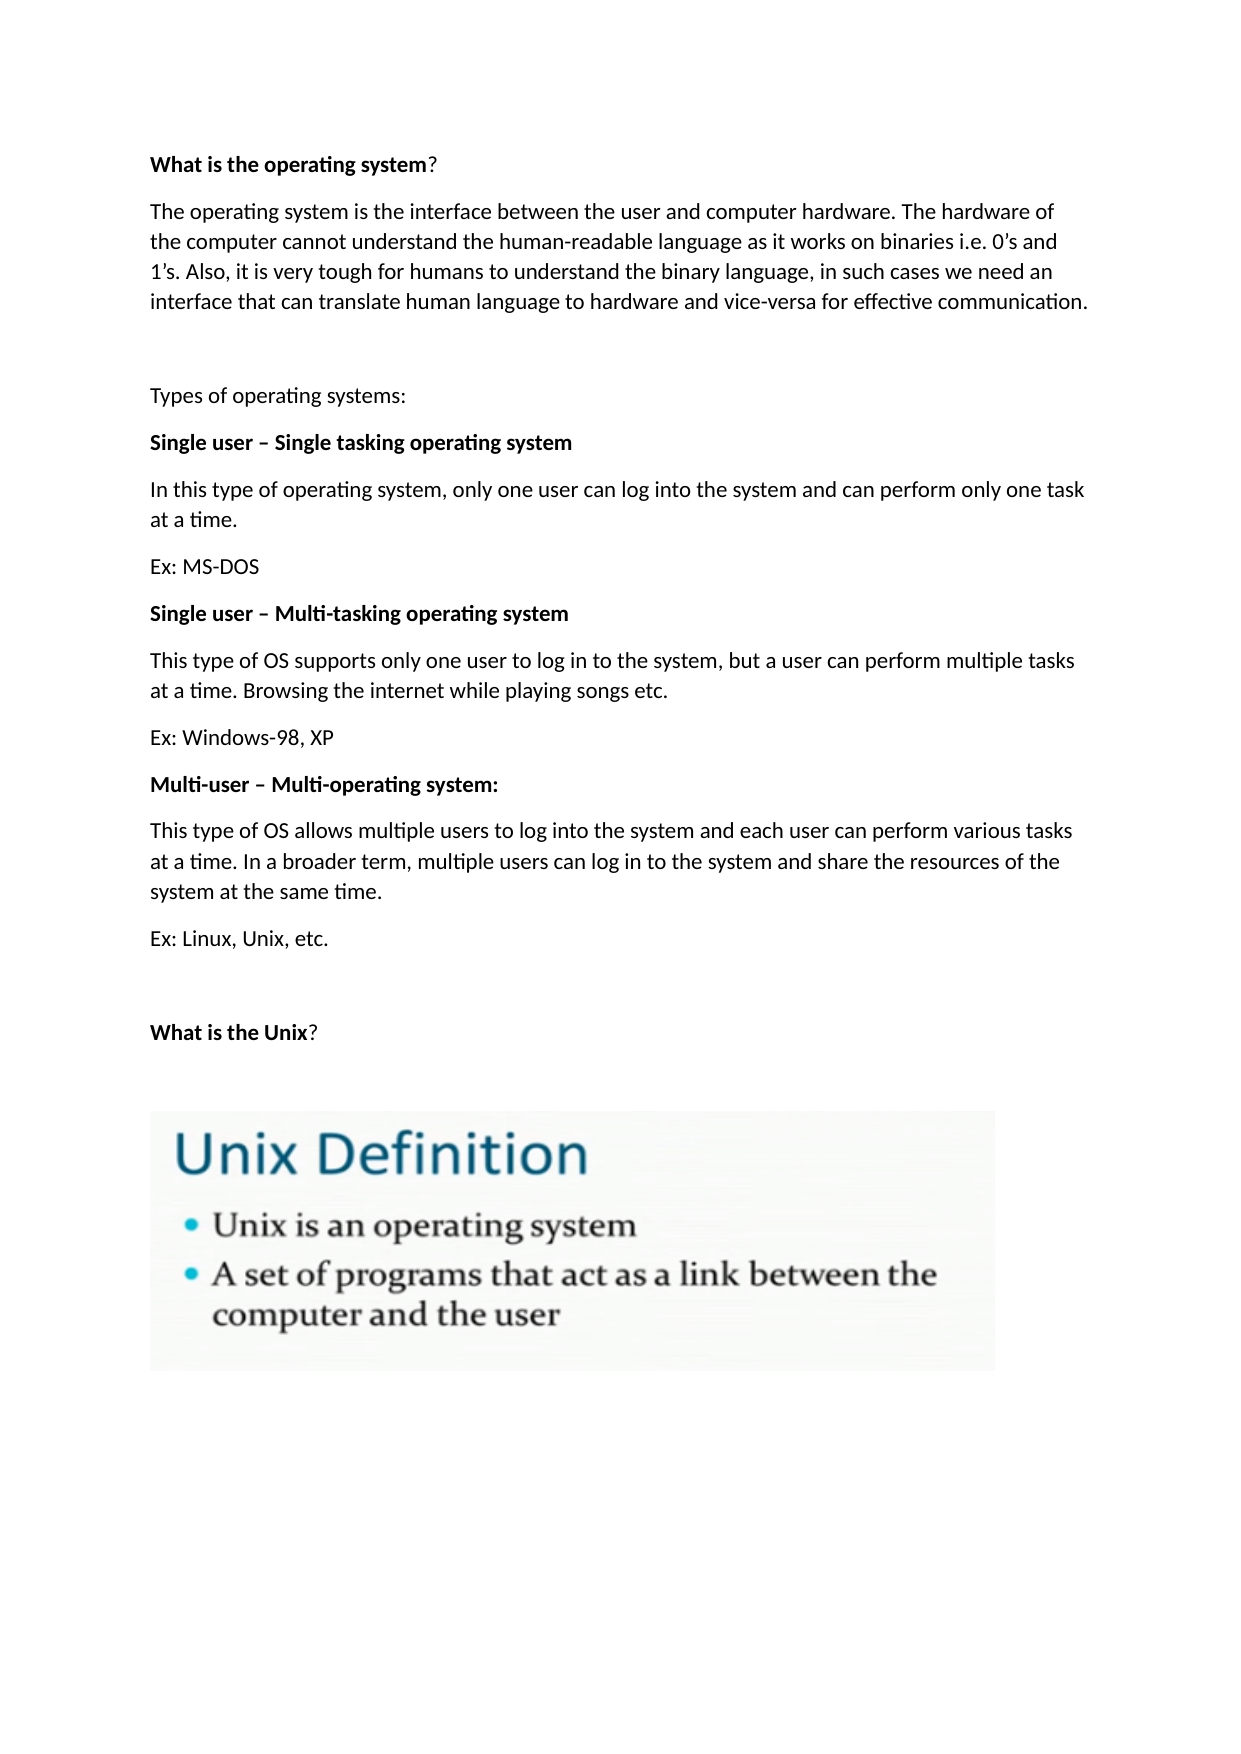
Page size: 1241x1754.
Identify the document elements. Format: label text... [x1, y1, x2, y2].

text Single user – Multi-tasking operating system [150, 599, 1090, 627]
text The operating system is the interface between the user and computer hardware. The hardware of the computer cannot understand the human-readable language as it works on binaries i.e. 0’s and 1’s. Also, it is very tough for humans to understand the binary language, in such cases we need an interface that can translate human language to hardware and vice-versa for effective communication. [150, 197, 1090, 316]
text This type of OS allows multiple users to log into the system and each user can perform various tasks at a time. In a broader term, multiple users can log in to the system and share the resources of the system at the same time. [150, 817, 1090, 905]
text Types of operating systems: [150, 381, 1090, 409]
text What is the operating system? [150, 150, 1090, 178]
text Ex: MS-DOS [150, 552, 1090, 580]
text In this type of operating system, only one user can log into the system and can perform only one task at a time. [150, 475, 1090, 533]
text Ex: Windows-98, XP [150, 723, 1090, 751]
text Single user – Single tasking operating system [150, 428, 1090, 456]
text What is the Unix? [150, 1018, 1090, 1046]
text Multi-user – Multi-operating system: [150, 770, 1090, 798]
text This type of OS supports only one user to log in to the system, but a user can perform multiple tasks at a time. Browsing the internet while playing songs etc. [150, 646, 1090, 704]
text Ex: Linux, Unix, etc. [150, 924, 1090, 952]
picture [150, 1111, 996, 1371]
